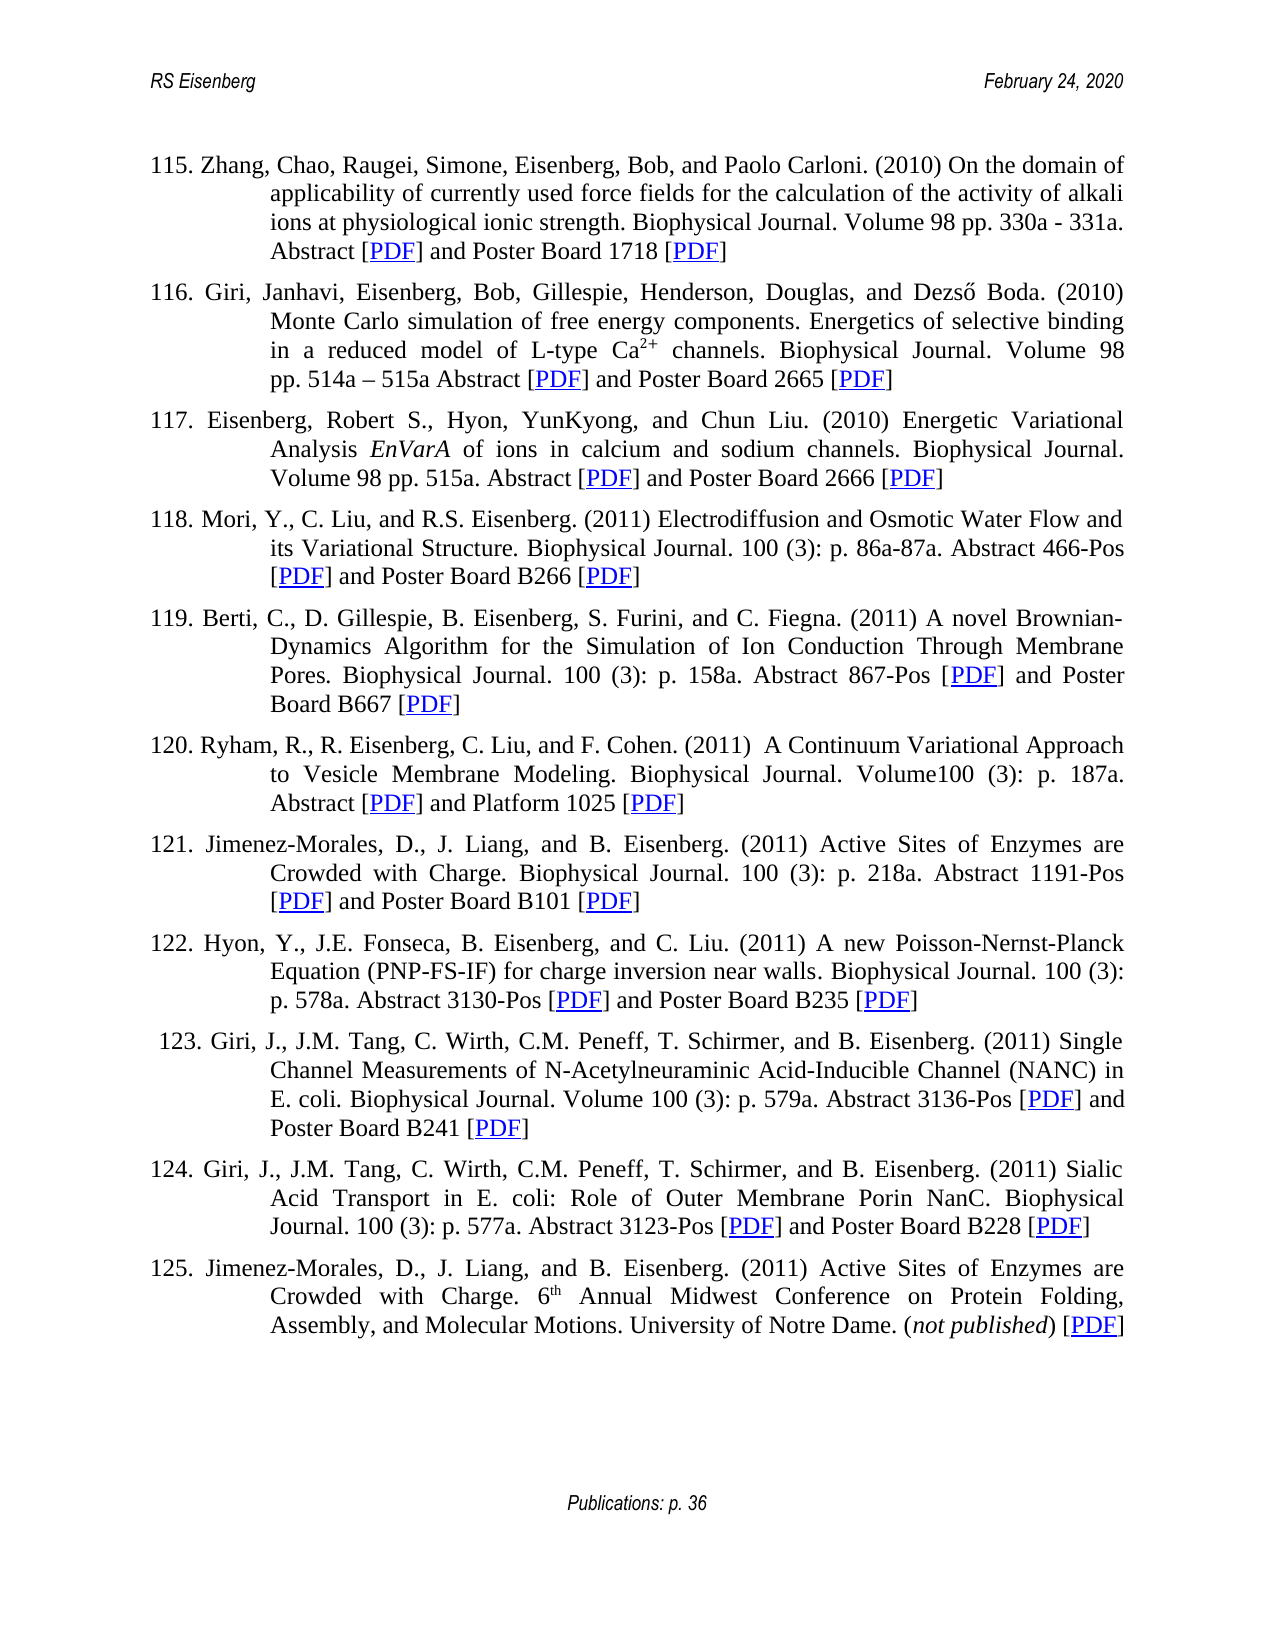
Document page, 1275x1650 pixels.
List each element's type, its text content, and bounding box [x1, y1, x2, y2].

text 120. Ryham, R., R. Eisenberg, C. Liu, and F. Cohen. (2011) A Continuum Variational Approach to Vesicle Membrane Modeling. Biophysical Journal. Volume100 (3): p. 187a. Abstract [PDF] and Platform 1025 [PDF] [150, 730, 1125, 816]
text 118. Mori, Y., C. Liu, and R.S. Eisenberg. (2011) Electrodiffusion and Osmotic Water Flow and its Variational Structure. Biophysical Journal. 100 (3): p. 86a-87a. Abstract 466-Pos [PDF] and Poster Board B266 [PDF] [150, 504, 1125, 590]
text 121. Jimenez-Morales, D., J. Liang, and B. Eisenberg. (2011) Active Sites of Enzymes are Crowded with Charge. Biophysical Journal. 100 (3): p. 218a. Abstract 1191-Pos [PDF] and Poster Board B101 [PDF] [150, 829, 1125, 915]
text 115. Zhang, Chao, Raugei, Simone, Eisenberg, Bob, and Paolo Carloni. (2010) On the domain of applicability of currently used force fields for the calculation of the activity of alkali ions at physiological ionic strength. Biophysical Journal. Volume 98 pp. 330a - 331a. Abstract [PDF] and Poster Board 1718 [PDF] [150, 150, 1125, 265]
text 119. Berti, C., D. Gillespie, B. Eisenberg, S. Furini, and C. Fiegna. (2011) A novel Brownian-Dynamics Algorithm for the Simulation of Ion Conduction Through Membrane Pores. Biophysical Journal. 100 (3): p. 158a. Abstract 867-Pos [PDF] and Poster Board B667 [PDF] [150, 603, 1125, 718]
text 117. Eisenberg, Robert S., Hyon, YunKyong, and Chun Liu. (2010) Energetic Variational Analysis EnVarA of ions in calcium and sodium channels. Biophysical Journal. Volume 98 pp. 515a. Abstract [PDF] and Poster Board 2666 [PDF] [150, 405, 1125, 491]
text 123. Giri, J., J.M. Tang, C. Wirth, C.M. Peneff, T. Schirmer, and B. Eisenberg. (2011) Single Channel Measurements of N-Acetylneuraminic Acid-Inducible Channel (NANC) in E. coli. Biophysical Journal. Volume 100 (3): p. 579a. Abstract 3136-Pos [PDF] and Poster Board B241 [PDF] [150, 1026, 1125, 1141]
text 122. Hyon, Y., J.E. Fonseca, B. Eisenberg, and C. Liu. (2011) A new Poisson-Nernst-Planck Equation (PNP-FS-IF) for charge inversion near walls. Biophysical Journal. 100 (3): p. 578a. Abstract 3130-Pos [PDF] and Poster Board B235 [PDF] [150, 928, 1125, 1014]
text 125. Jimenez-Morales, D., J. Liang, and B. Eisenberg. (2011) Active Sites of Enzymes are Crowded with Charge. 6th Annual Midwest Conference on Protein Folding, Assembly, and Molecular Motions. University of Notre Dame. (not published) [PDF] [150, 1253, 1125, 1339]
text 116. Giri, Janhavi, Eisenberg, Bob, Gillespie, Henderson, Douglas, and Dezső Boda. (2010) Monte Carlo simulation of free energy components. Energetics of selective binding in a reduced model of L-type Ca2+ channels. Biophysical Journal. Volume 98 pp. 514a – 515a Abstract [PDF] and Poster Board 2665 [PDF] [150, 277, 1125, 393]
text 124. Giri, J., J.M. Tang, C. Wirth, C.M. Peneff, T. Schirmer, and B. Eisenberg. (2011) Sialic Acid Transport in E. coli: Role of Outer Membrane Porin NanC. Biophysical Journal. 100 (3): p. 577a. Abstract 3123-Pos [PDF] and Poster Board B228 [PDF] [150, 1154, 1125, 1240]
